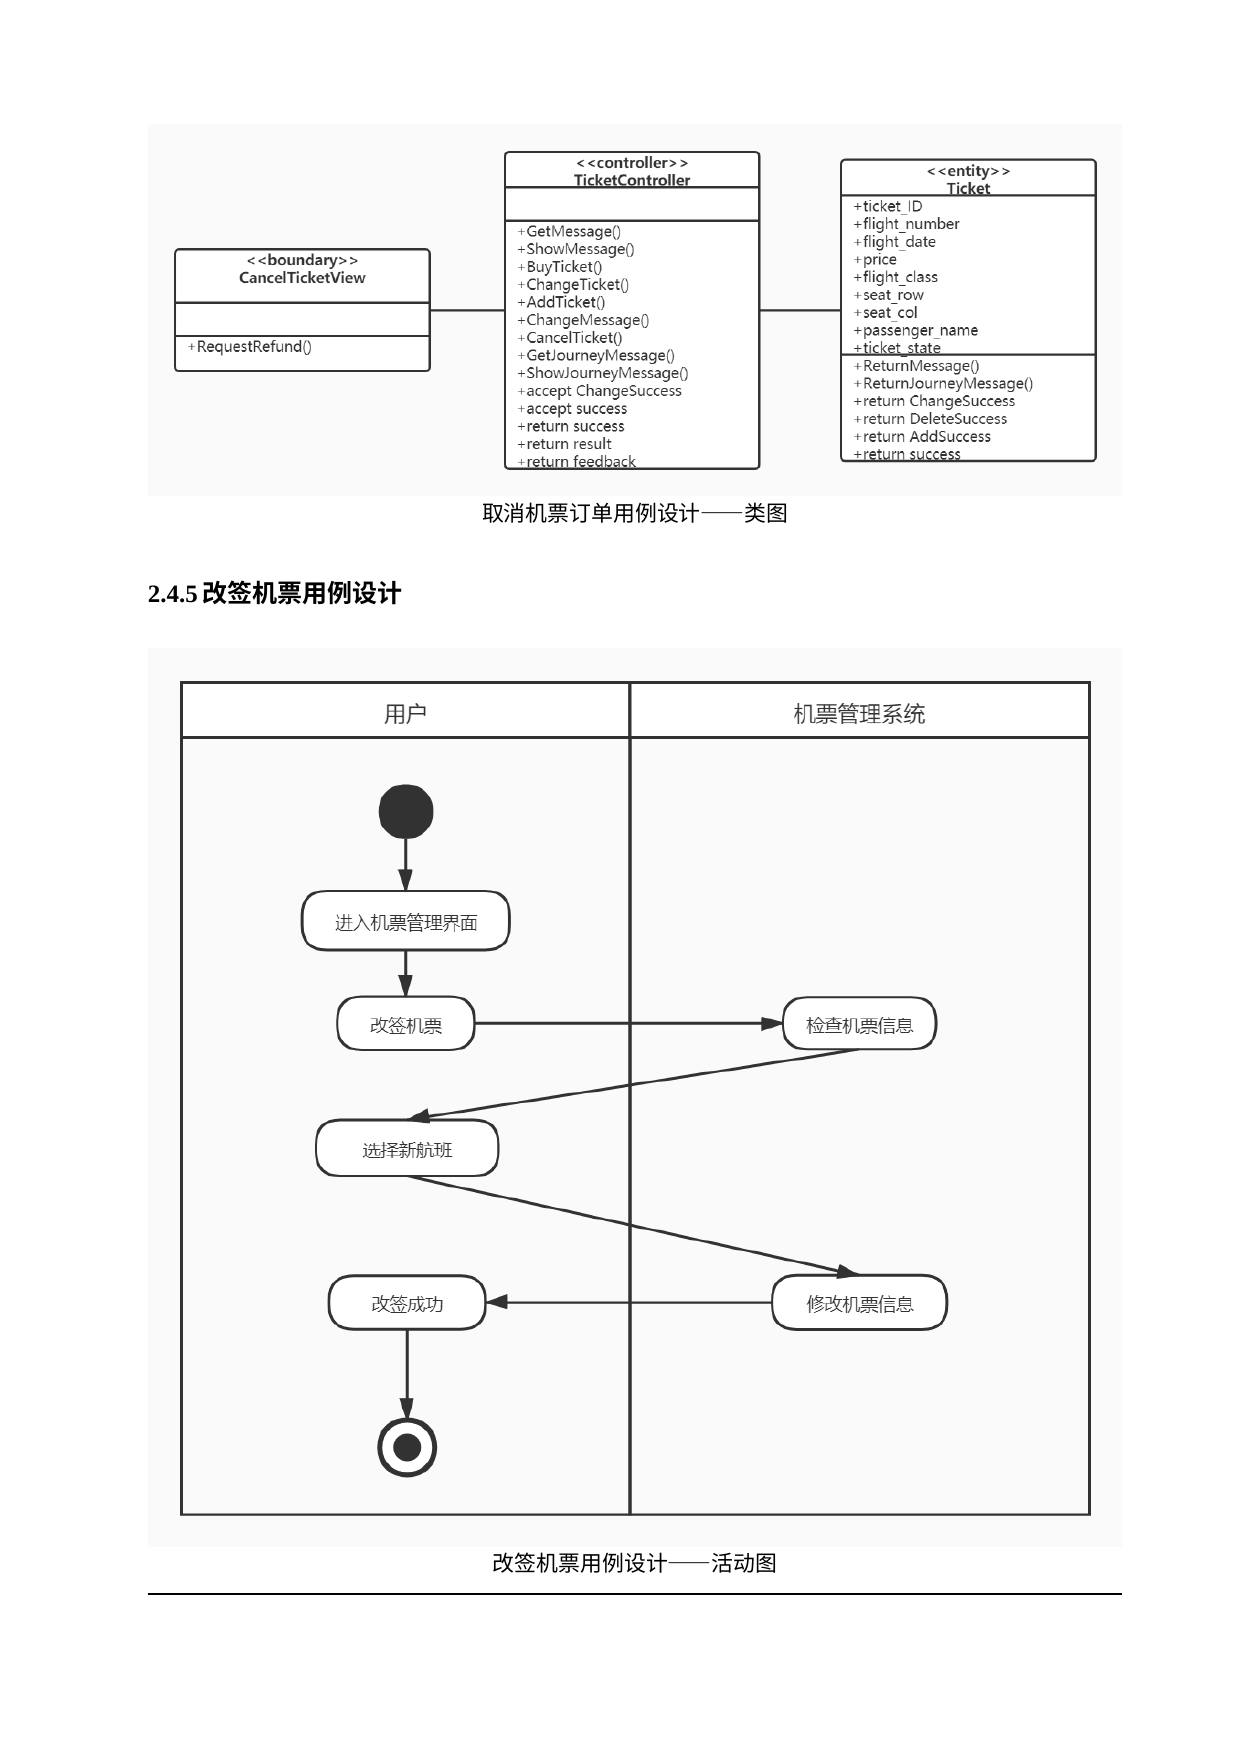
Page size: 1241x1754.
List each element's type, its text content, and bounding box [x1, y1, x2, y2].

subtitle 2.4.5改签机票用例设计 [148, 573, 1122, 609]
picture [147, 648, 1123, 1547]
text 改签机票用例设计——活动图 [148, 1547, 1122, 1578]
picture [147, 124, 1123, 496]
text 取消机票订单用例设计——类图 [148, 496, 1122, 527]
